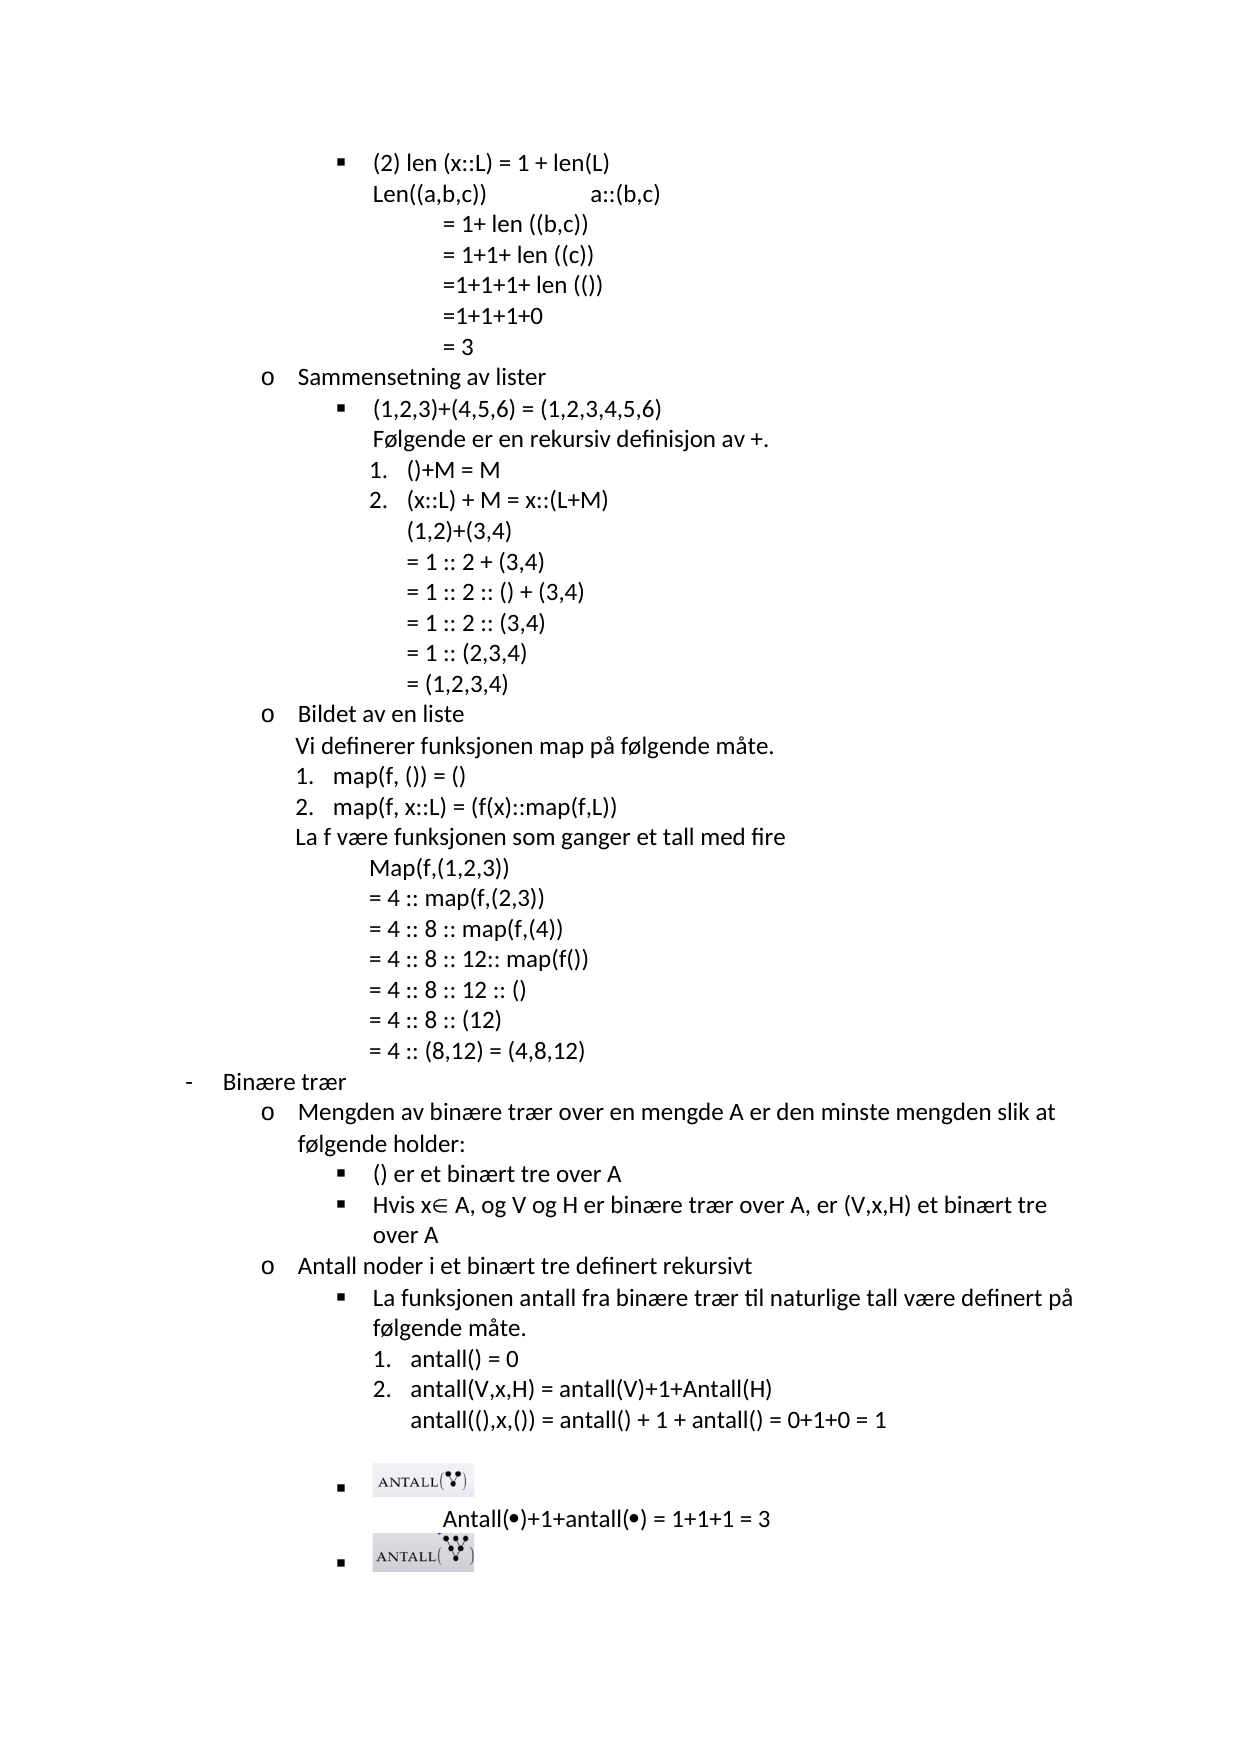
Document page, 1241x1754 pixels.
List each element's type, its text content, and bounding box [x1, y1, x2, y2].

list =1+1+1+0 [373, 300, 1093, 331]
list Følgende er en rekursiv definisjon av +. [373, 423, 1093, 454]
text = 4 :: 8 :: map(f,(4)) [295, 913, 1093, 944]
text Map(f,(1,2,3)) [295, 852, 1093, 883]
text = 4 :: 8 :: (12) [295, 1005, 1093, 1035]
list (2) len (x::L) = 1 + len(L) [335, 148, 1093, 178]
text = 4 :: map(f,(2,3)) [295, 883, 1093, 913]
list ()+M = M [369, 454, 1093, 484]
list = 1+ len ((b,c)) [373, 209, 1093, 239]
list antall(V,x,H) = antall(V)+1+Antall(H) [373, 1373, 1093, 1404]
list () er et binært tre over A [335, 1158, 1093, 1189]
picture [372, 1533, 475, 1572]
list (1,2,3)+(4,5,6) = (1,2,3,4,5,6) [335, 393, 1093, 423]
list Antall noder i et binært tre definert rekursivt [260, 1250, 1093, 1282]
picture [372, 1463, 475, 1497]
list Binære trær [185, 1066, 1093, 1096]
list Sammensetning av lister [260, 361, 1093, 393]
list = 1 :: 2 + (3,4) [406, 546, 1093, 576]
list map(f, ()) = () [295, 761, 1093, 791]
list = (1,2,3,4) [406, 668, 1093, 698]
list Hvis x A, og V og H er binære trær over A, er (V,x,H) et binært tre over A [335, 1189, 1093, 1250]
list antall((),x,()) = antall() + 1 + antall() = 0+1+0 = 1 [410, 1404, 1093, 1434]
text La f være funksjonen som ganger et tall med fire [295, 822, 1093, 852]
list map(f, x::L) = (f(x)::map(f,L)) [295, 791, 1093, 822]
text Vi definerer funksjonen map på følgende måte. [295, 730, 1093, 761]
list = 1 :: 2 :: () + (3,4) [406, 576, 1093, 607]
list antall() = 0 [373, 1343, 1093, 1373]
text = 4 :: (8,12) = (4,8,12) [295, 1035, 1093, 1066]
list = 1+1+ len ((c)) [373, 239, 1093, 270]
text = 4 :: 8 :: 12 :: () [295, 974, 1093, 1005]
list = 1 :: 2 :: (3,4) [406, 607, 1093, 637]
list Mengden av binære trær over en mengde A er den minste mengden slik at følgende holder: [260, 1096, 1093, 1158]
list (x::L) + M = x::(L+M) [369, 484, 1093, 515]
text Antall()+1+antall() = 1+1+1 = 3 [443, 1503, 1093, 1534]
list = 3 [373, 331, 1093, 361]
list Bildet av en liste [260, 698, 1093, 730]
list =1+1+1+ len (()) [373, 270, 1093, 300]
list = 1 :: (2,3,4) [406, 637, 1093, 668]
list La funksjonen antall fra binære trær til naturlige tall være definert på følgende måte. [335, 1282, 1093, 1343]
list Len((a,b,c)) a::(b,c) [373, 178, 1093, 209]
text = 4 :: 8 :: 12:: map(f()) [295, 944, 1093, 974]
list (1,2)+(3,4) [406, 515, 1093, 546]
